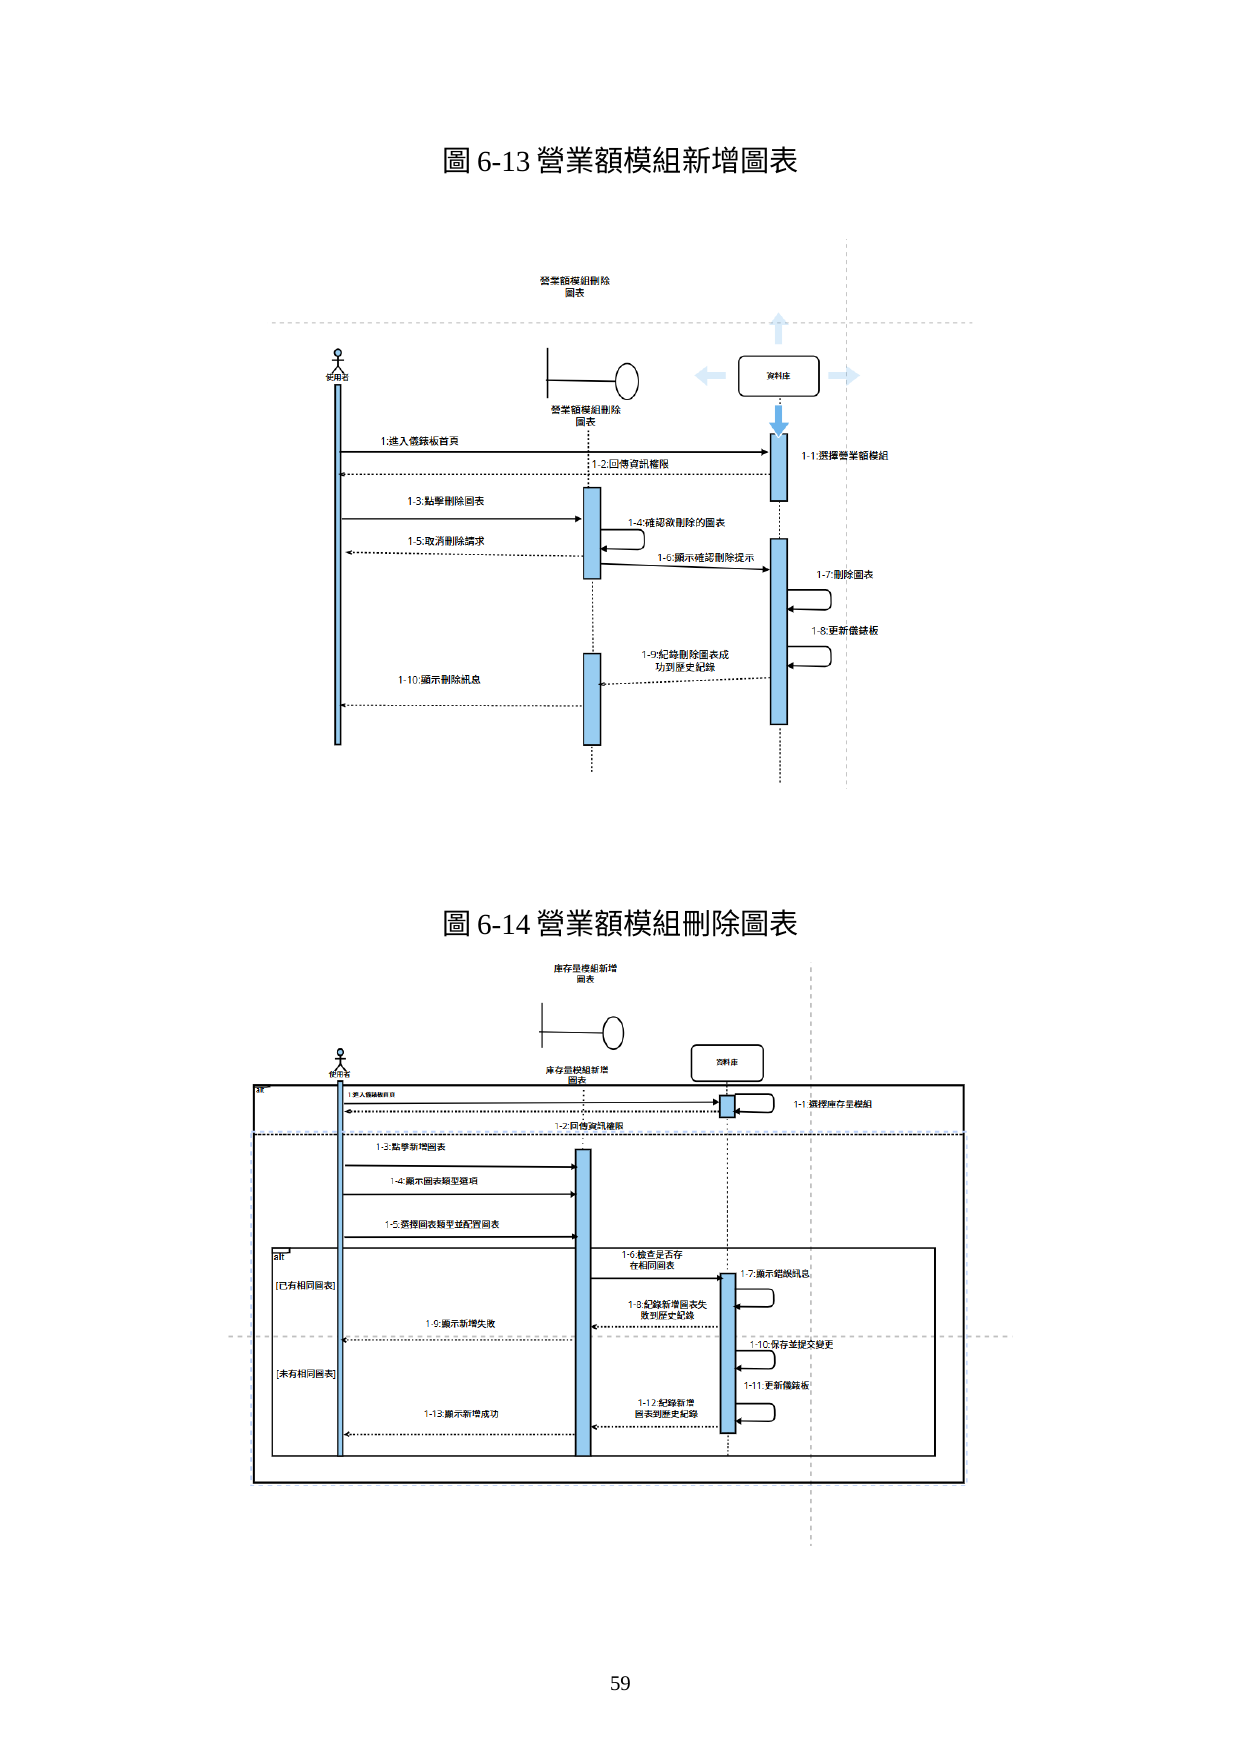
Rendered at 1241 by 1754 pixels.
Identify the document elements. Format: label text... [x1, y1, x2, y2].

picture [267, 239, 973, 789]
text 圖6-13營業額模組新增圖表 [89, 121, 1152, 196]
picture [227, 962, 1013, 1546]
text 圖6-14營業額模組刪除圖表 [89, 884, 1152, 959]
